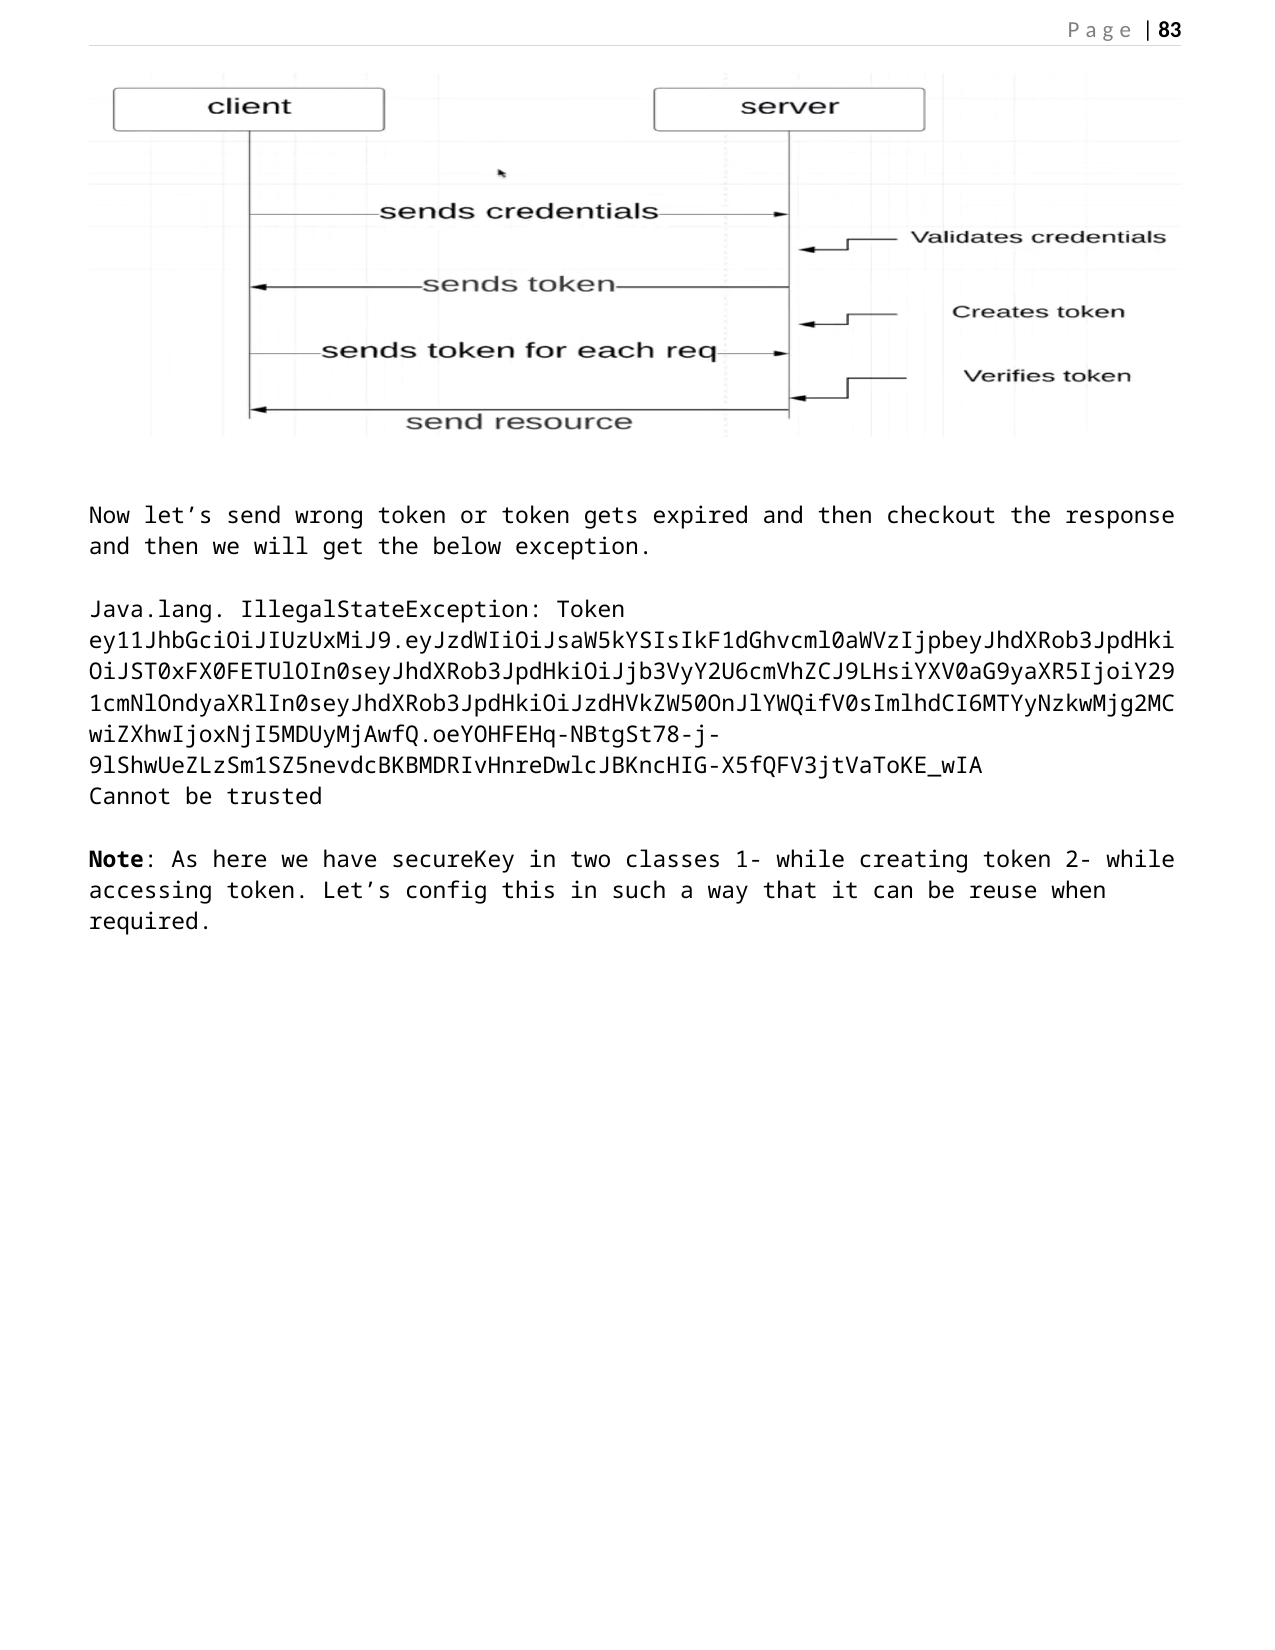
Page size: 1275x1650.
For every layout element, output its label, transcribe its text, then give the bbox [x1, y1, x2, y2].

text Now let’s send wrong token or token gets expired and then checkout the response and then we will get the below exception. [89, 499, 1181, 561]
text Cannot be trusted [89, 780, 1181, 811]
picture [88, 73, 1182, 437]
text ey11JhbGciOiJIUzUxMiJ9.eyJzdWIiOiJsaW5kYSIsIkF1dGhvcml0aWVzIjpbeyJhdXRob3JpdHkiOiJST0xFX0FETUlOIn0seyJhdXRob3JpdHkiOiJjb3VyY2U6cmVhZCJ9LHsiYXV0aG9yaXR5IjoiY291cmNlOndyaXRlIn0seyJhdXRob3JpdHkiOiJzdHVkZW50OnJlYWQifV0sImlhdCI6MTYyNzkwMjg2MCwiZXhwIjoxNjI5MDUyMjAwfQ.oeYOHFEHq-NBtgSt78-j-9lShwUeZLzSm1SZ5nevdcBKBMDRIvHnreDwlcJBKncHIG-X5fQFV3jtVaToKE_wIA [89, 624, 1181, 780]
text Java.lang. IllegalStateException: Token [89, 593, 1181, 624]
text Note: As here we have secureKey in two classes 1- while creating token 2- while accessing token. Let’s config this in such a way that it can be reuse when required. [89, 843, 1181, 936]
